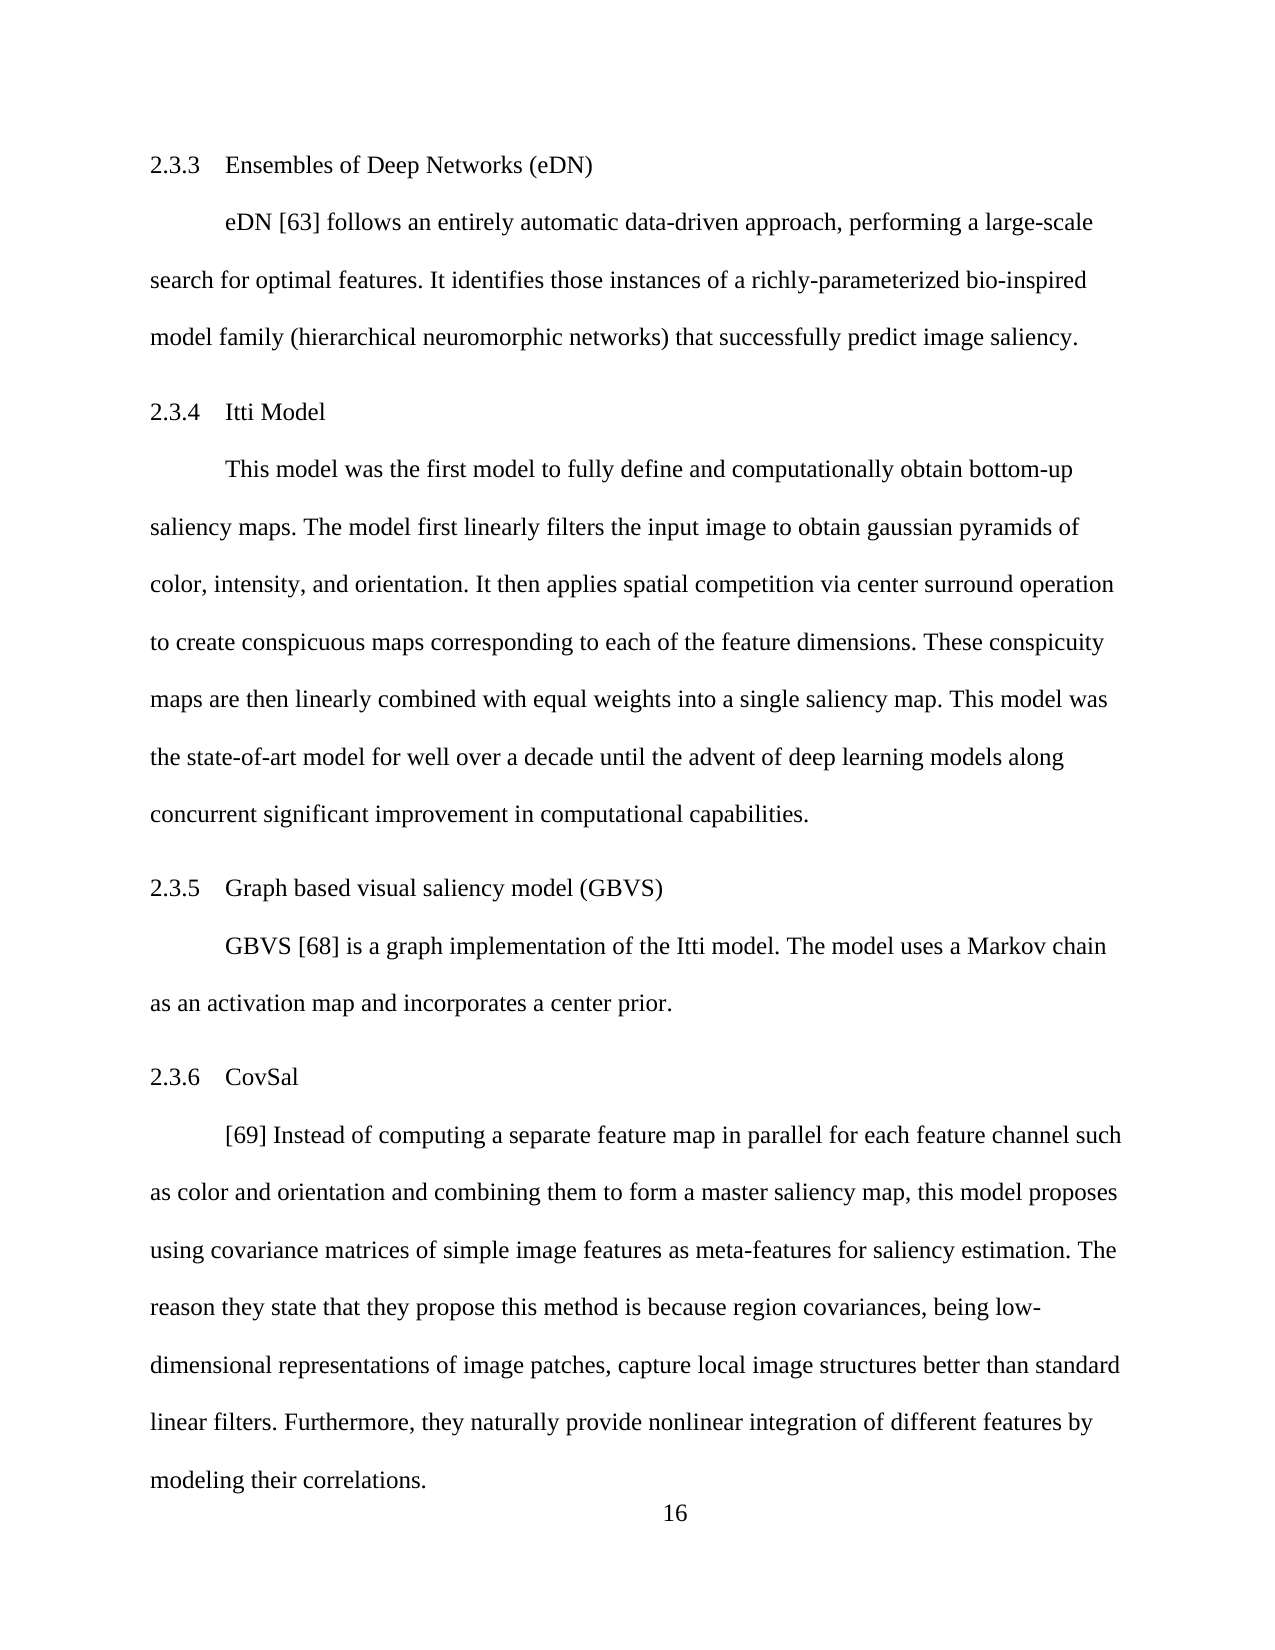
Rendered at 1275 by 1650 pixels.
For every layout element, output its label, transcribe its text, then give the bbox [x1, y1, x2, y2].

subtitle Ensembles of Deep Networks (eDN) [150, 150, 1125, 179]
subtitle CovSal [150, 1062, 1125, 1091]
text [69] Instead of computing a separate feature map in parallel for each feature channel such as color and orientation and combining them to form a master saliency map, this model proposes using covariance matrices of simple image features as meta-features for saliency estimation. The reason they state that they propose this method is because region covariances, being low-dimensional representations of image patches, capture local image structures better than standard linear filters. Furthermore, they naturally provide nonlinear integration of different features by modeling their correlations. [150, 1120, 1125, 1494]
text eDN [63] follows an entirely automatic data-driven approach, performing a large-scale search for optimal features. It identifies those instances of a richly-parameterized bio-inspired model family (hierarchical neuromorphic networks) that successfully predict image saliency. [150, 207, 1125, 351]
subtitle Graph based visual saliency model (GBVS) [150, 873, 1125, 902]
text GBVS [68] is a graph implementation of the Itti model. The model uses a Markov chain as an activation map and incorporates a center prior. [150, 931, 1125, 1017]
subtitle Itti Model [150, 397, 1125, 425]
text This model was the first model to fully define and computationally obtain bottom-up saliency maps. The model first linearly filters the input image to obtain gaussian pyramids of color, intensity, and orientation. It then applies spatial competition via center surround operation to create conspicuous maps corresponding to each of the feature dimensions. These conspicuity maps are then linearly combined with equal weights into a single saliency map. This model was the state-of-art model for well over a decade until the advent of deep learning models along concurrent significant improvement in computational capabilities. [150, 454, 1125, 828]
